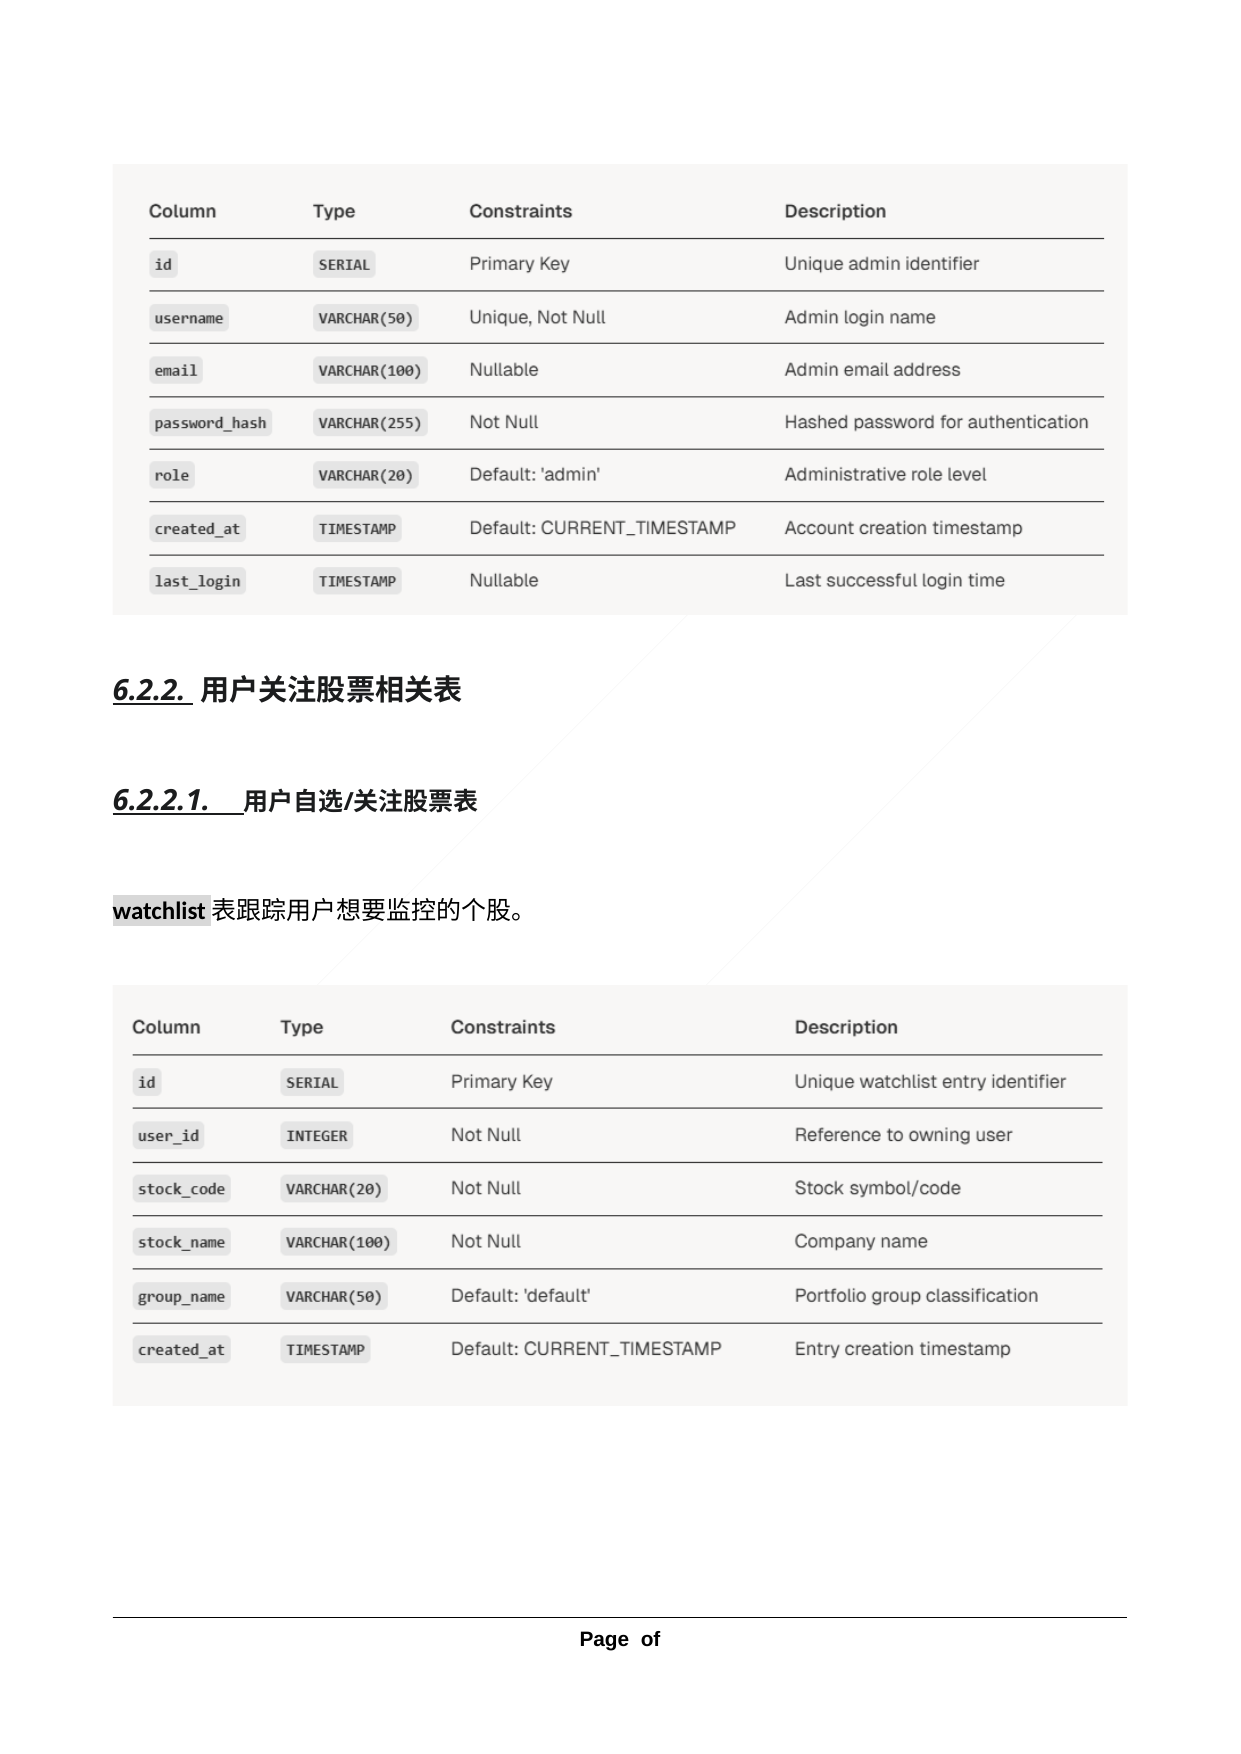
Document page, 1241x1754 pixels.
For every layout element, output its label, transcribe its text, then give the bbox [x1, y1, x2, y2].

picture [112, 985, 1128, 1406]
subtitle 用户关注股票相关表 [112, 655, 1128, 720]
text watchlist表跟踪用户想要监控的个股。 [112, 876, 1128, 941]
picture [112, 164, 1128, 615]
subtitle 用户自选/关注股票表 [112, 766, 1128, 831]
